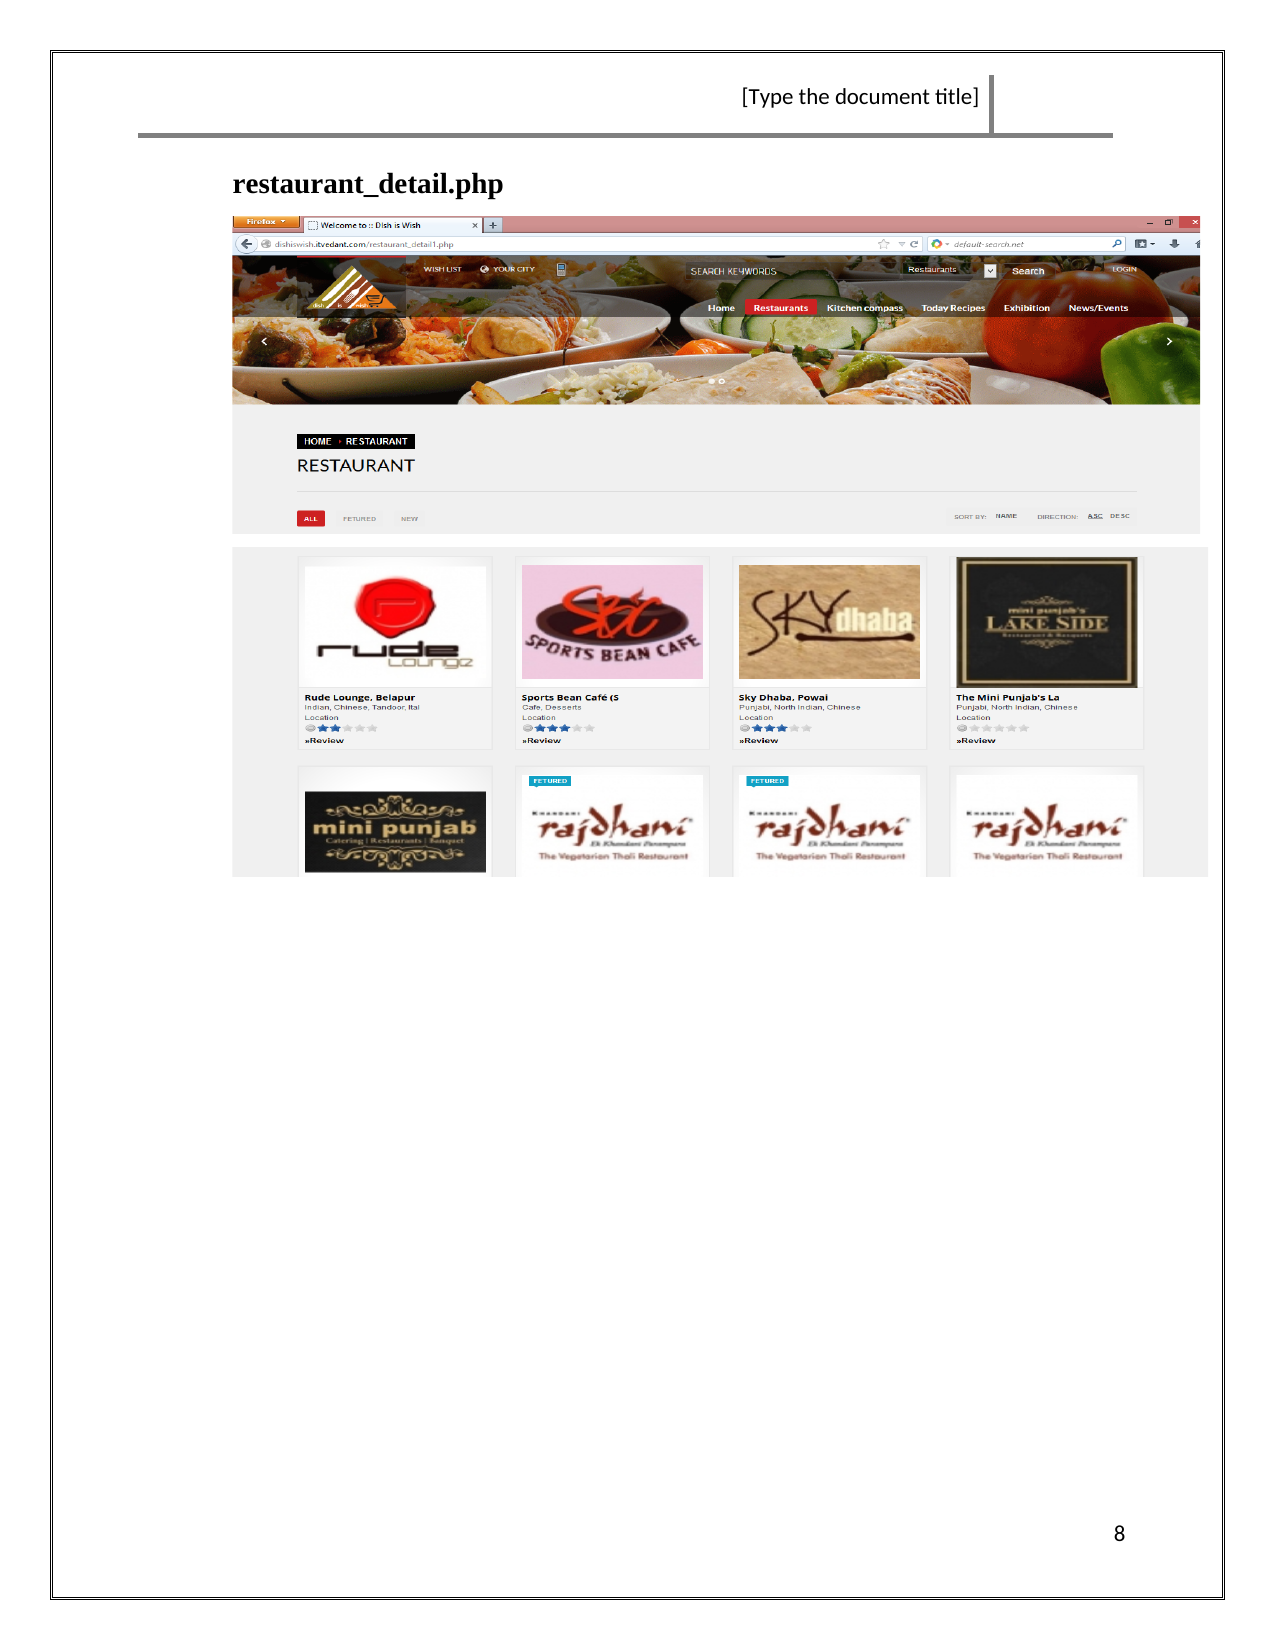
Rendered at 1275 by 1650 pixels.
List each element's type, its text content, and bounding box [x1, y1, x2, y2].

list restaurant_detail.php [232, 166, 1125, 199]
picture [232, 216, 1201, 534]
picture [232, 547, 1209, 877]
